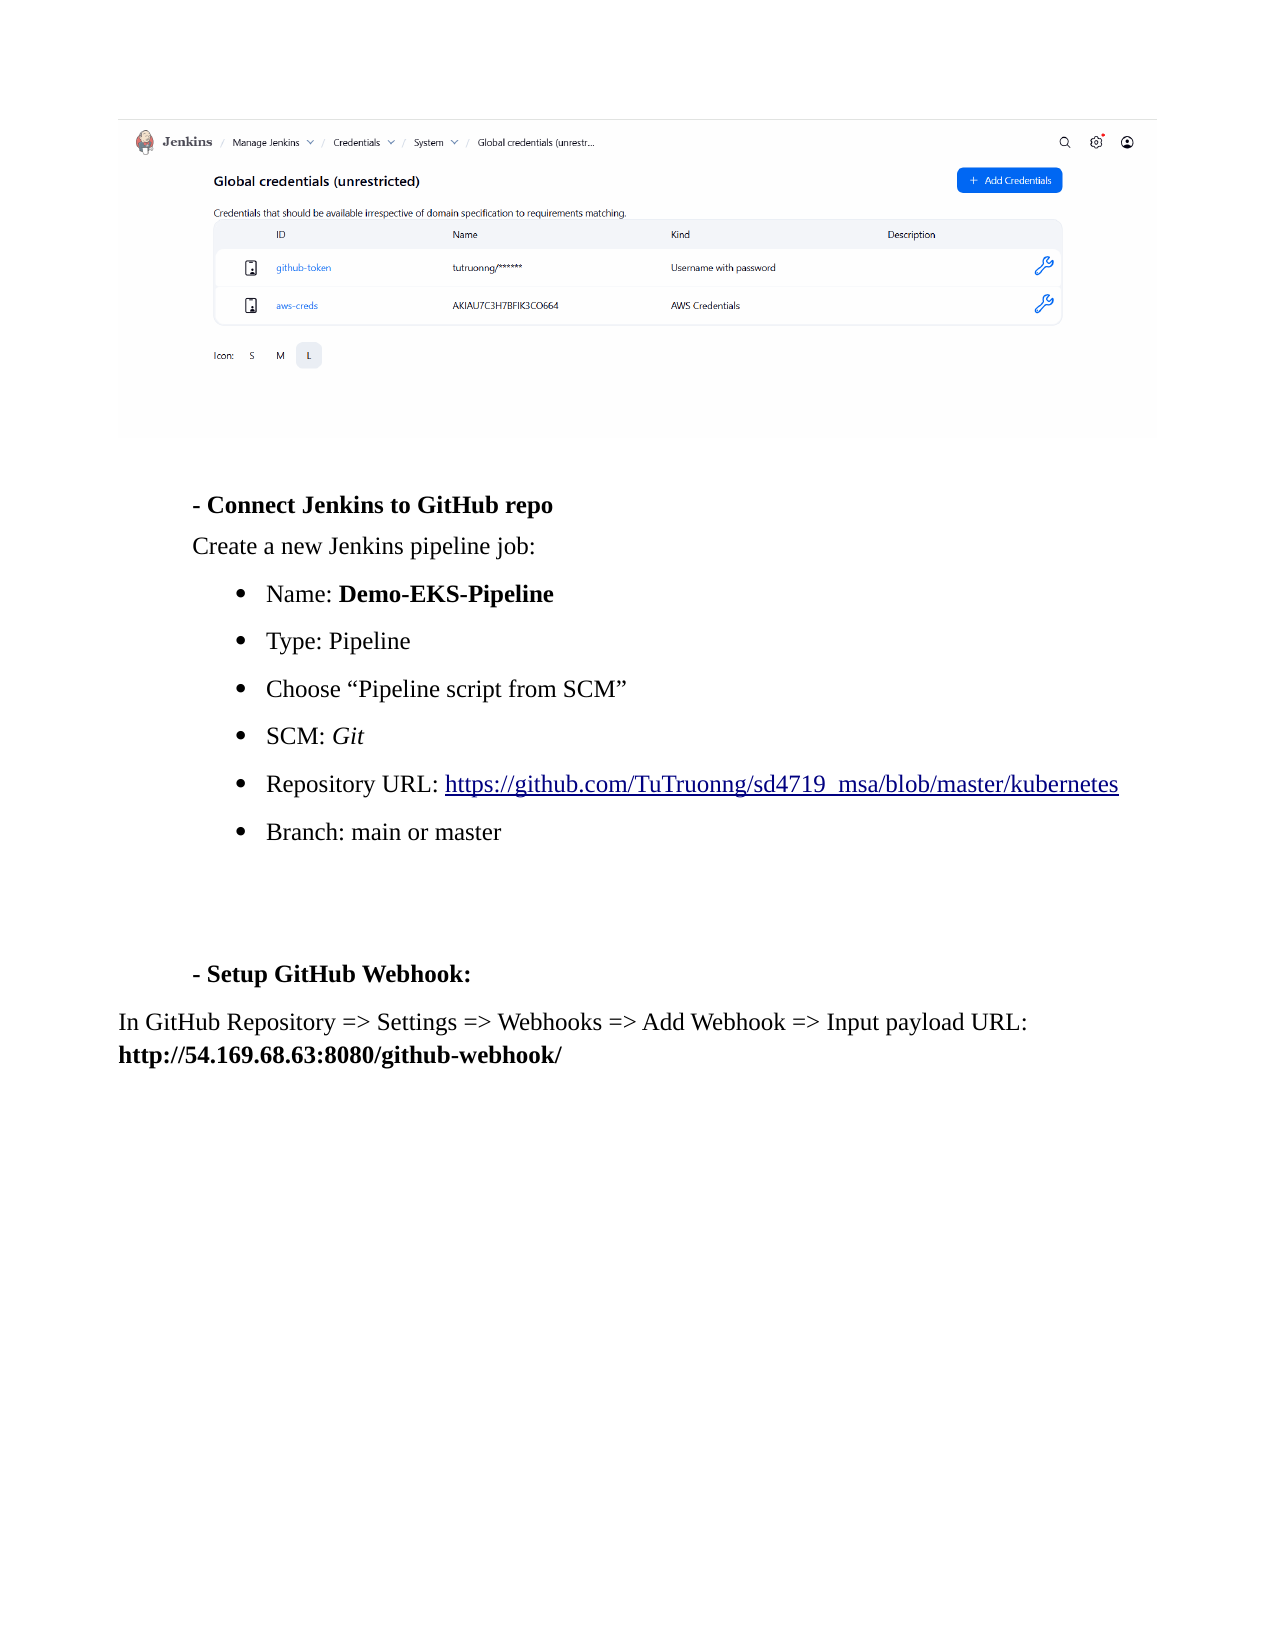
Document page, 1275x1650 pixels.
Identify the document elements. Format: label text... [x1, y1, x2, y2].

list Name: Demo-EKS-Pipeline [236, 579, 1157, 607]
list SCM: Git [236, 721, 1157, 750]
text In GitHub Repository => Settings => Webhooks => Add Webhook => Input payload URL: http://54.169.68.63:8080/github-webhook/ [118, 1007, 1157, 1069]
text - Setup GitHub Webhook: [118, 959, 1157, 988]
list Type: Pipeline [236, 626, 1157, 655]
picture [118, 118, 1157, 438]
list Repository URL: https://github.com/TuTruonng/sd4719_msa/blob/master/kubernetes [236, 769, 1157, 798]
subtitle - Connect Jenkins to GitHub repo [118, 490, 1157, 518]
list Branch: main or master [236, 817, 1157, 845]
text Create a new Jenkins pipeline job: [118, 531, 1157, 560]
list Choose “Pipeline script from SCM” [236, 674, 1157, 703]
